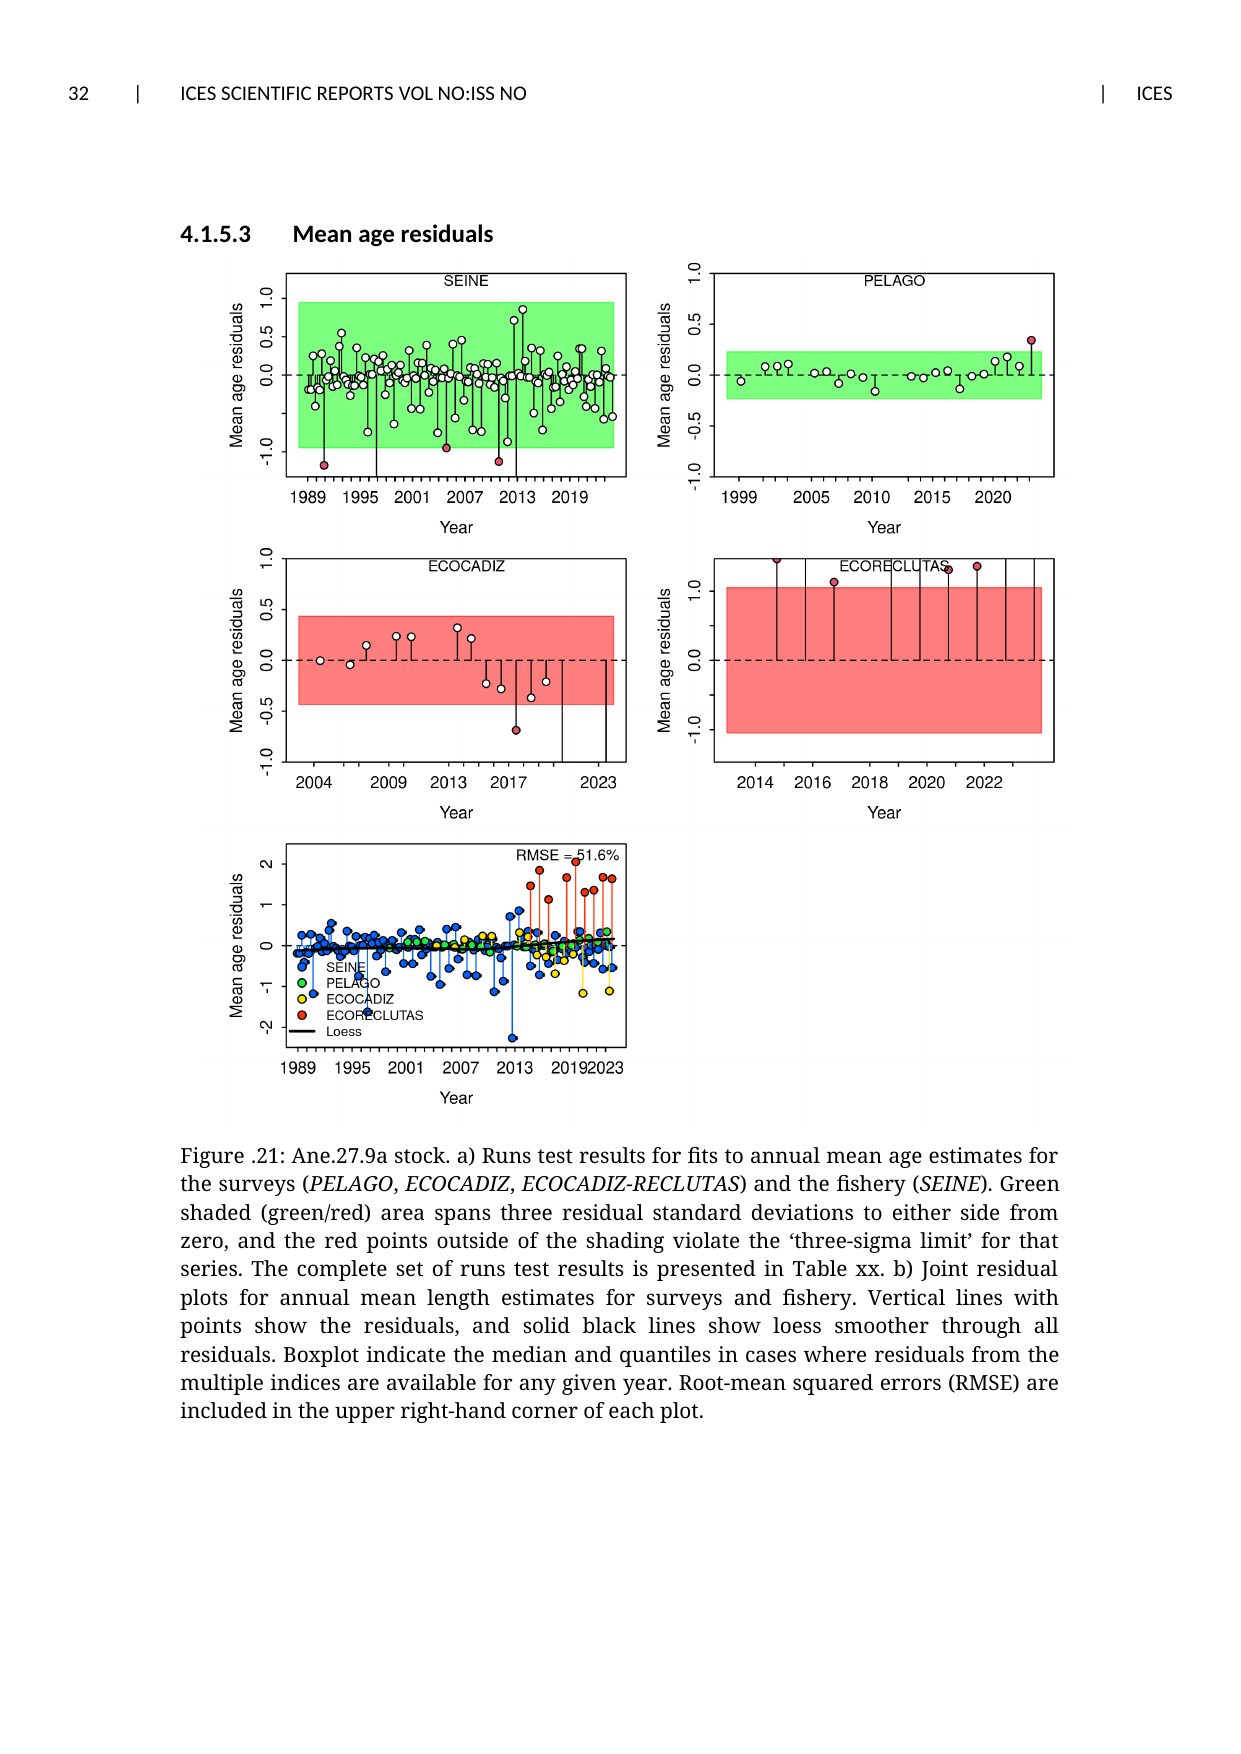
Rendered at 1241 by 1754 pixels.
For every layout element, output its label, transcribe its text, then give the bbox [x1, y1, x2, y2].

text Figure .: Ane.27.9a stock. a) Runs test results for fits to annual mean age estimates for the surveys (PELAGO, ECOCADIZ, ECOCADIZ-RECLUTAS) and the fishery (SEINE). Green shaded (green/red) area spans three residual standard deviations to either side from zero, and the red points outside of the shading violate the ‘three-sigma limit’ for that series. The complete set of runs test results is presented in Table xx. b) Joint residual plots for annual mean length estimates for surveys and fishery. Vertical lines with points show the residuals, and solid black lines show loess smoother through all residuals. Boxplot indicate the median and quantiles in cases where residuals from the multiple indices are available for any given year. Root-mean squared errors (RMSE) are included in the upper right-hand corner of each plot. [180, 1141, 1060, 1425]
subtitle Mean age residuals [180, 218, 1060, 249]
picture [198, 249, 1079, 1129]
